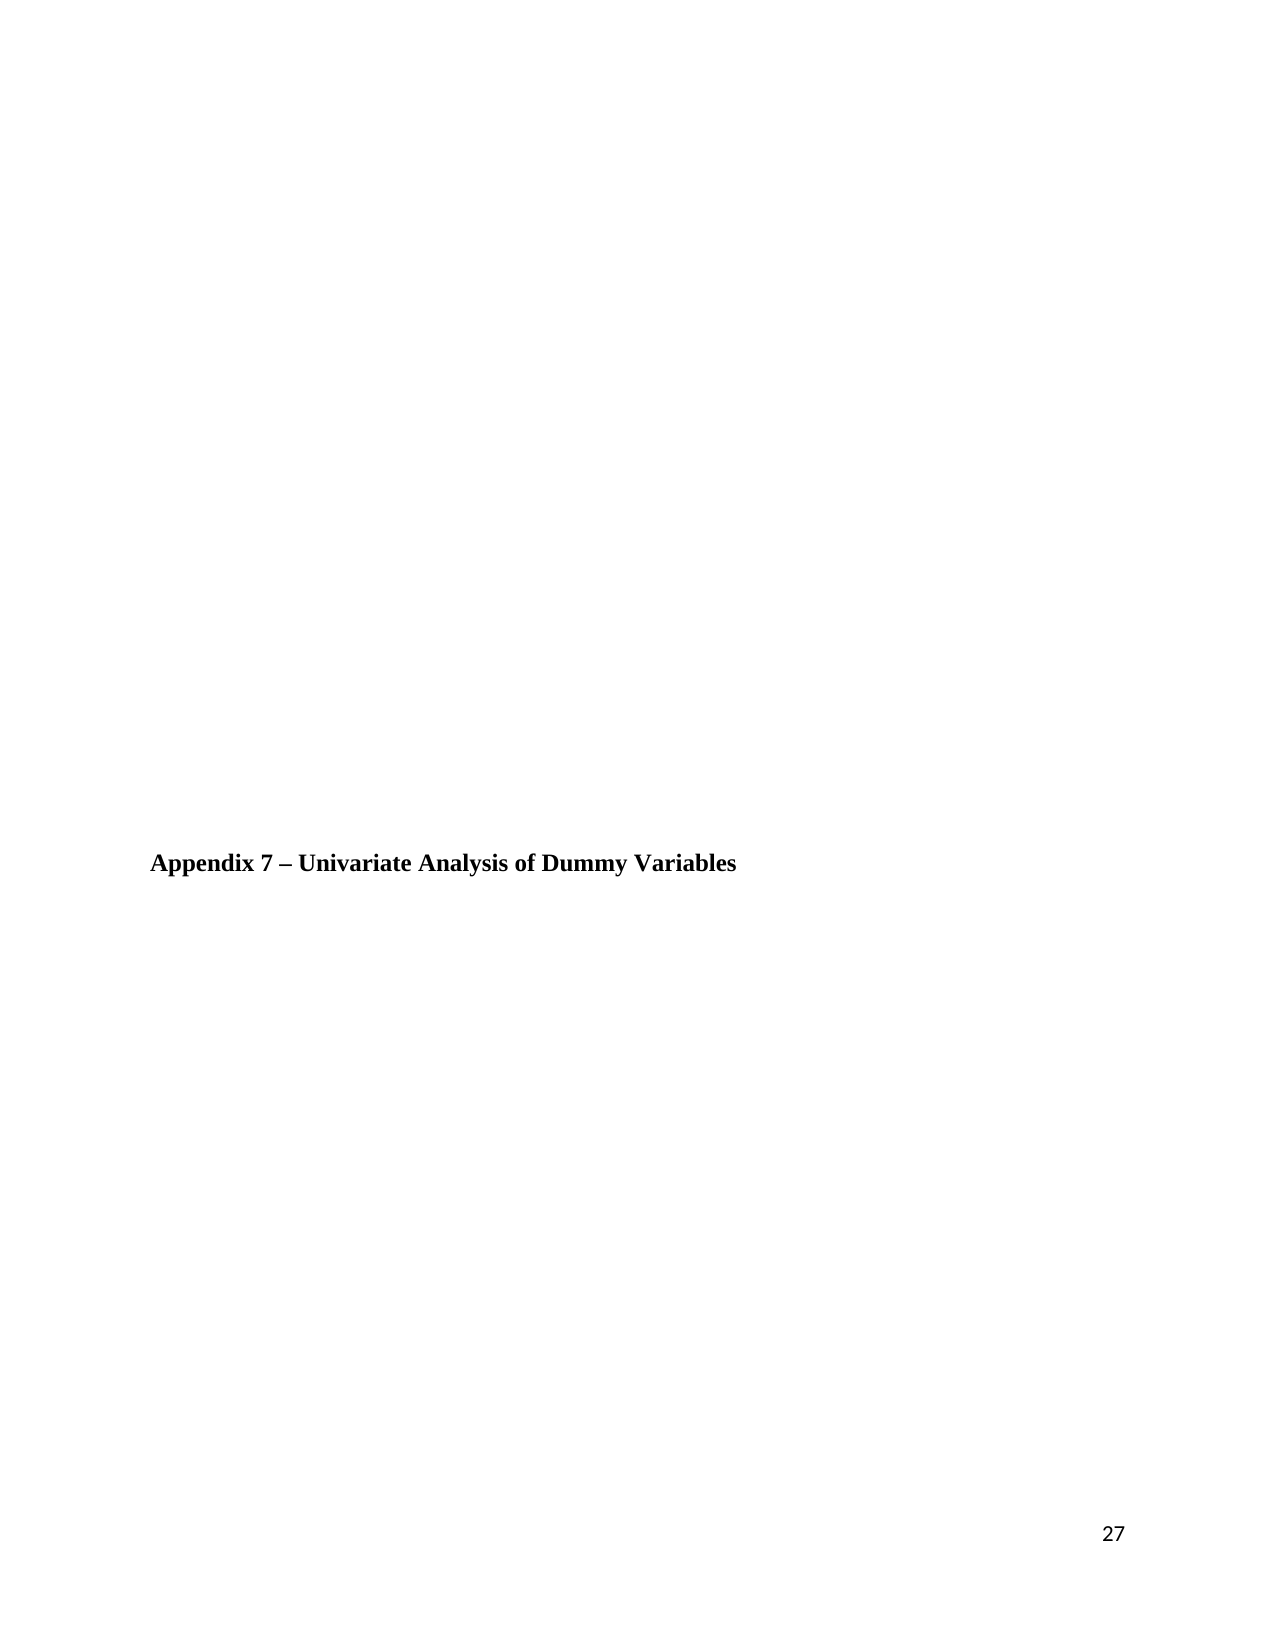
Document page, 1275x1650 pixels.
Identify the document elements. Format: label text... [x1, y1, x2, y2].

subtitle Appendix 7 – Univariate Analysis of Dummy Variables [150, 848, 1125, 876]
